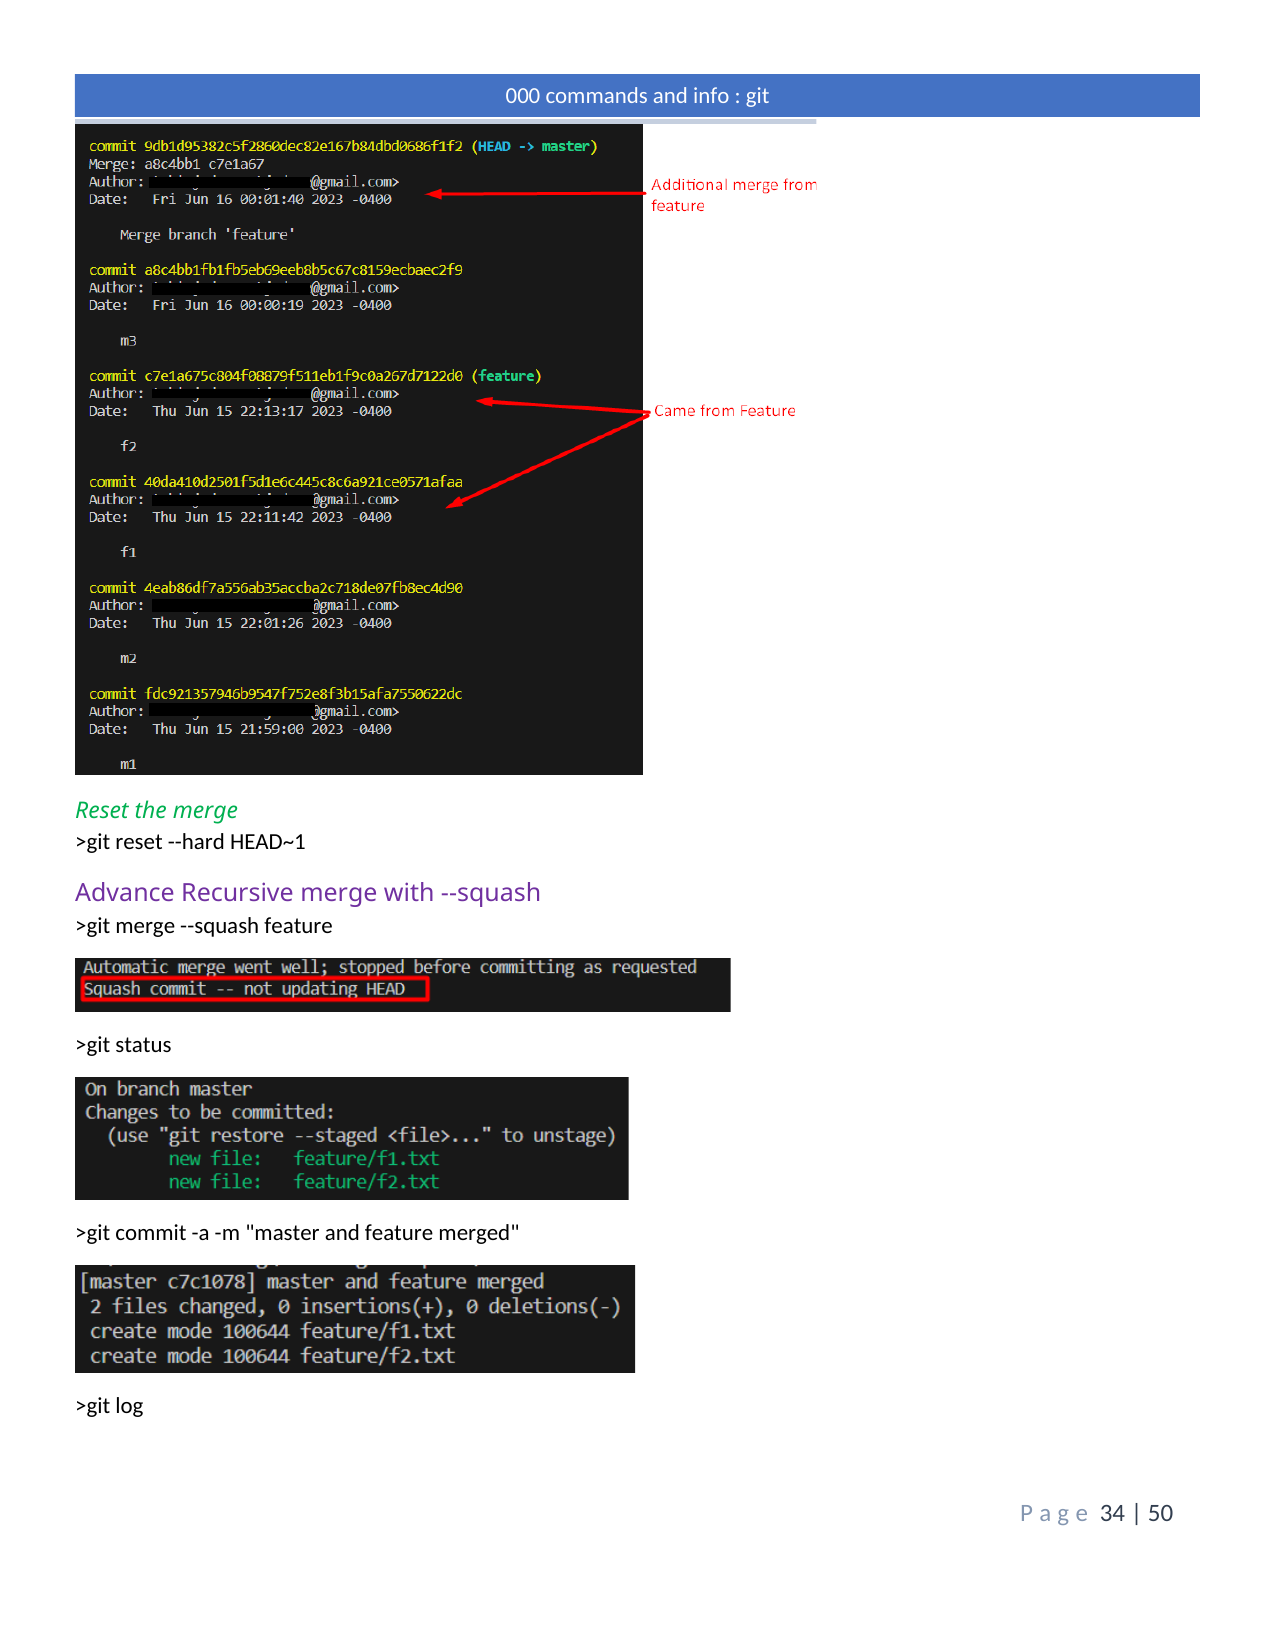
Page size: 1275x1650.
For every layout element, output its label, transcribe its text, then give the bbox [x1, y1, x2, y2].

picture [75, 958, 731, 1012]
text >git commit -a -m "master and feature merged" [75, 1218, 1200, 1247]
picture [75, 1077, 629, 1200]
picture [75, 119, 817, 775]
text >git merge --squash feature [75, 911, 1200, 939]
text >git status [75, 1030, 1200, 1058]
text >git reset --hard HEAD~1 [75, 827, 1200, 856]
subtitle Reset the merge [75, 794, 1200, 825]
text >git log [75, 1391, 1200, 1419]
picture [75, 1265, 636, 1373]
subtitle Advance Recursive merge with --squash [75, 874, 1200, 908]
